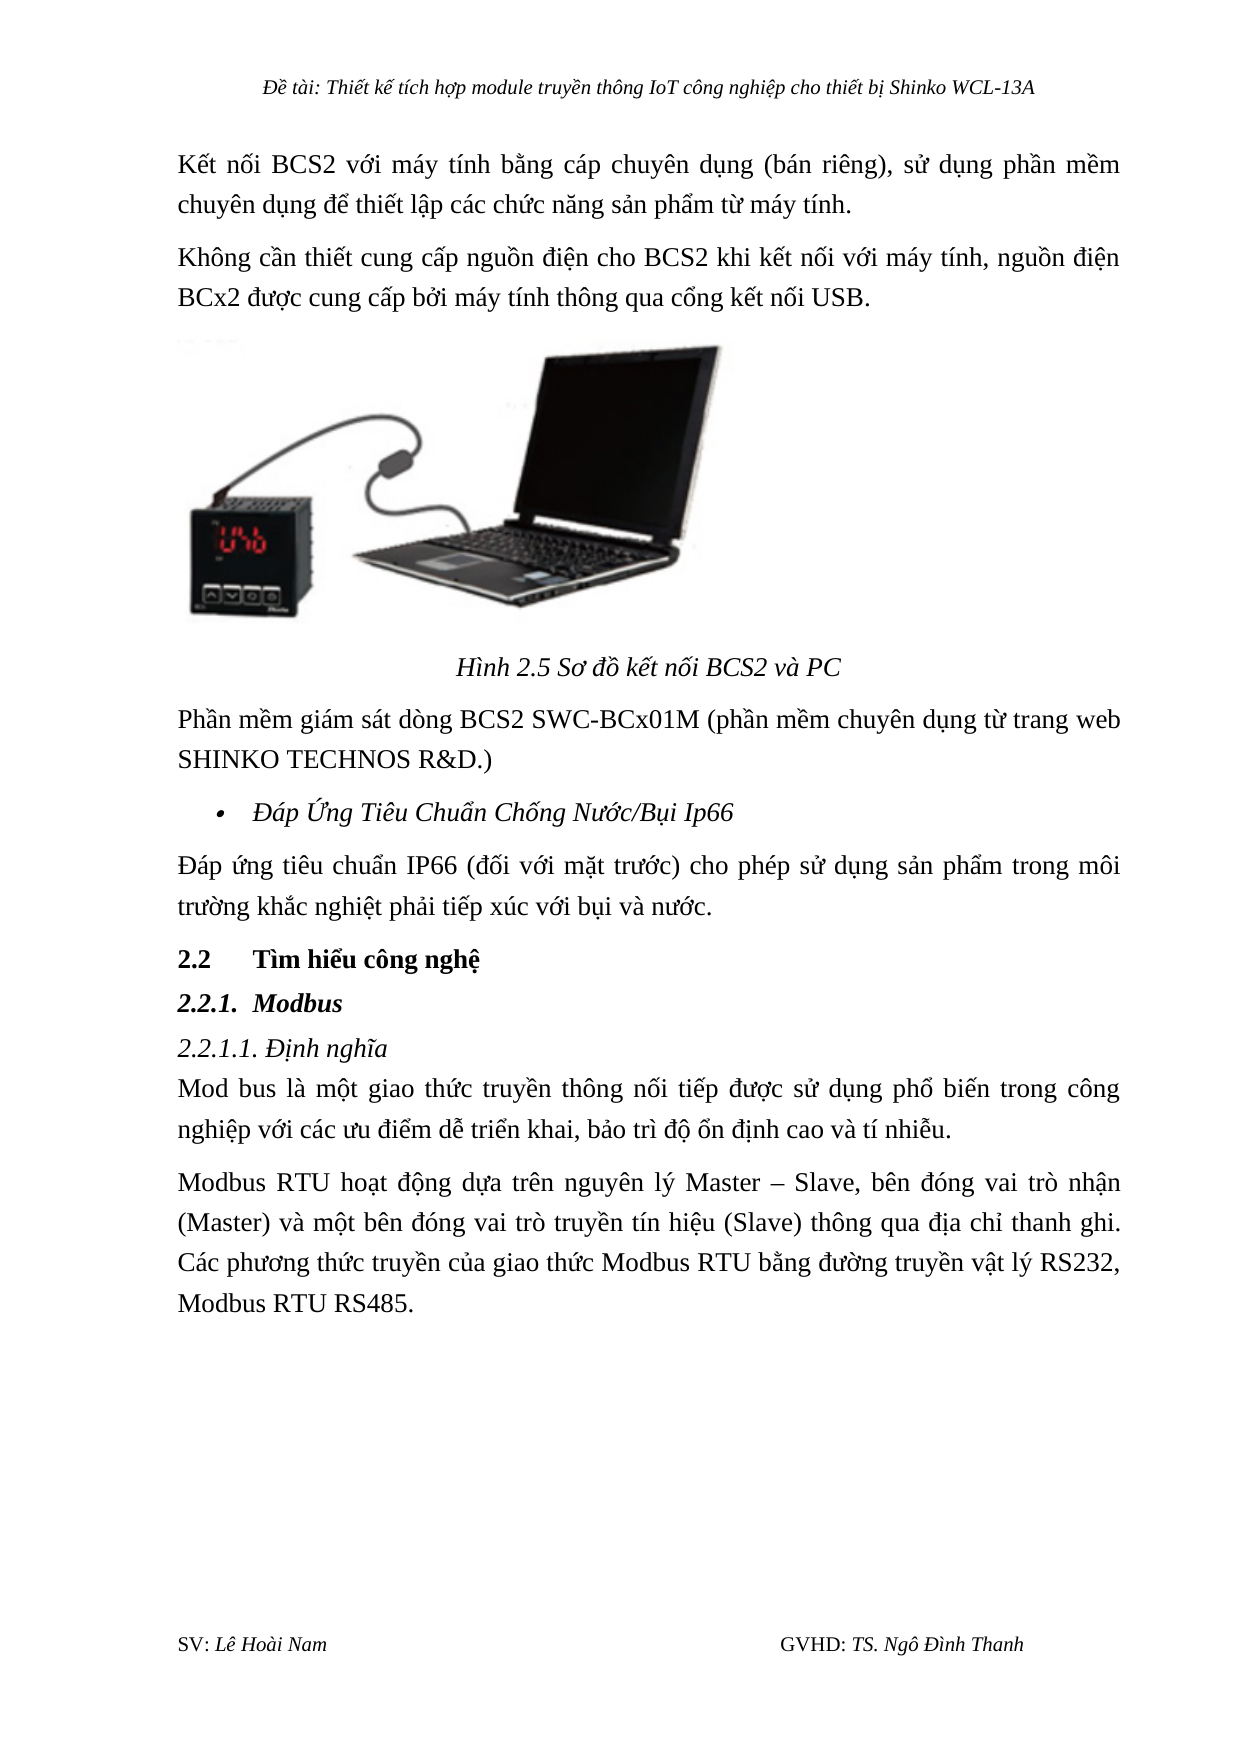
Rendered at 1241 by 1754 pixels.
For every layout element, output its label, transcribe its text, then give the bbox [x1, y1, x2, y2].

text Mod bus là một giao thức truyền thông nối tiếp được sử dụng phổ biến trong công nghiệp với các ưu điểm dễ triển khai, bảo trì độ ổn định cao và tí nhiễu. [177, 1072, 1122, 1144]
list Đáp Ứng Tiêu Chuẩn Chống Nước/Bụi Ip66 [215, 796, 1122, 828]
subtitle Modbus [177, 987, 1122, 1018]
text Đáp ứng tiêu chuẩn IP66 (đối với mặt trước) cho phép sử dụng sản phẩm trong môi trường khắc nghiệt phải tiếp xúc với bụi và nước. [177, 849, 1122, 921]
subtitle Tìm hiểu công nghệ [177, 943, 1122, 974]
text Phần mềm giám sát dòng BCS2 SWC-BCx01M (phần mềm chuyên dụng từ trang web SHINKO TECHNOS R&D.) [177, 703, 1122, 775]
subtitle Định nghĩa [177, 1032, 1122, 1063]
text Modbus RTU hoạt động dựa trên nguyên lý Master – Slave, bên đóng vai trò nhận (Master) và một bên đóng vai trò truyền tín hiệu (Slave) thông qua địa chỉ thanh ghi. Các phương thức truyền của giao thức Modbus RTU bằng đường truyền vật lý RS232, Modbus RTU RS485. [177, 1166, 1122, 1318]
text Không cần thiết cung cấp nguồn điện cho BCS2 khi kết nối với máy tính, nguồn điện BCx2 được cung cấp bởi máy tính thông qua cổng kết nối USB. [177, 241, 1122, 313]
text Kết nối BCS2 với máy tính bằng cáp chuyên dụng (bán riêng), sử dụng phần mềm chuyên dụng để thiết lập các chức năng sản phẩm từ máy tính. [177, 148, 1122, 219]
picture [177, 334, 744, 630]
